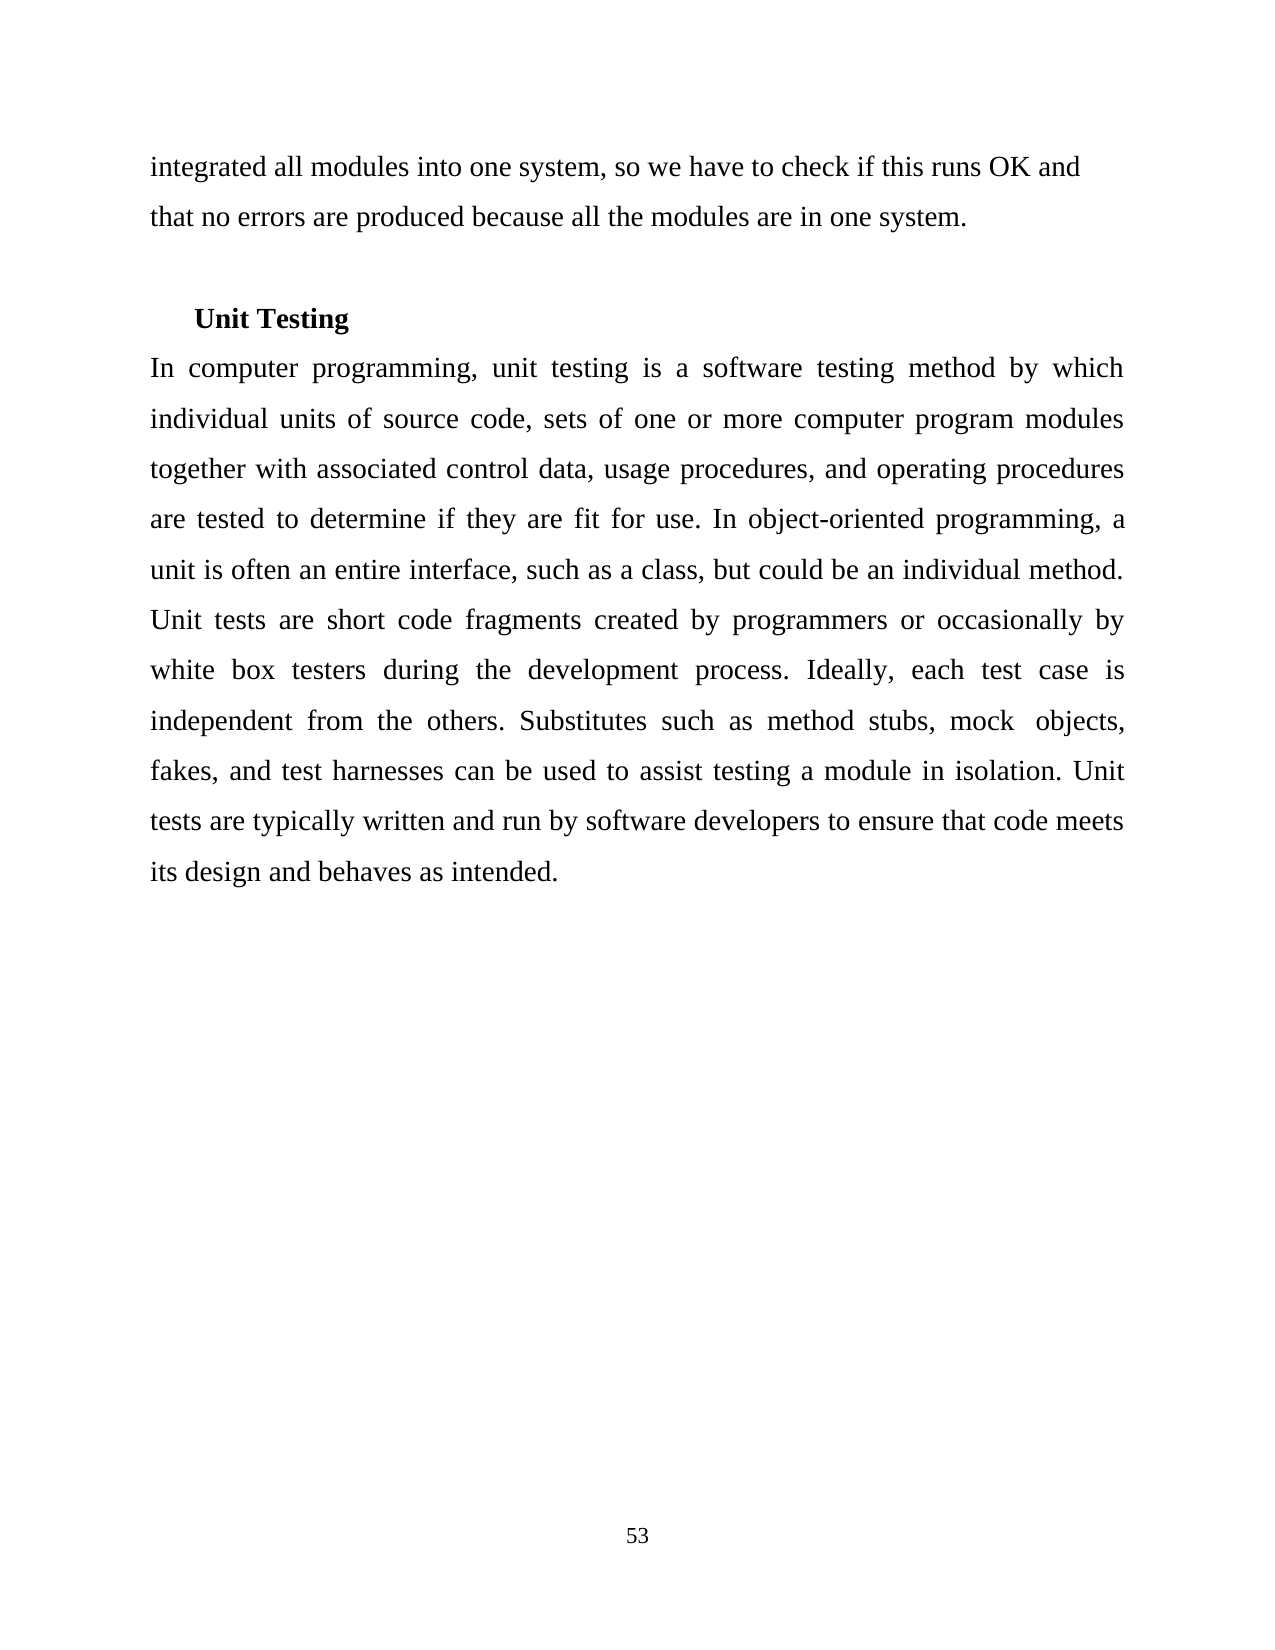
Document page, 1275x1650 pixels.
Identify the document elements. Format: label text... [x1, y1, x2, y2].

text In computer programming, unit testing is a software testing method by which individual units of source code, sets of one or more computer program modules together with associated control data, usage procedures, and operating procedures are tested to determine if they are fit for use. In object-oriented programming, a unit is often an entire interface, such as a class, but could be an individual method. Unit tests are short code fragments created by programmers or occasionally by white box testers during the development process. Ideally, each test case is independent from the others. Substitutes such as method stubs, mock objects, fakes, and test harnesses can be used to assist testing a module in isolation. Unit tests are typically written and run by software developers to ensure that code meets its design and behaves as intended. [150, 351, 1126, 887]
subtitle Unit Testing [150, 301, 1194, 334]
text integrated all modules into one system, so we have to check if this runs OK and that no errors are produced because all the modules are in one system. [150, 149, 1102, 233]
